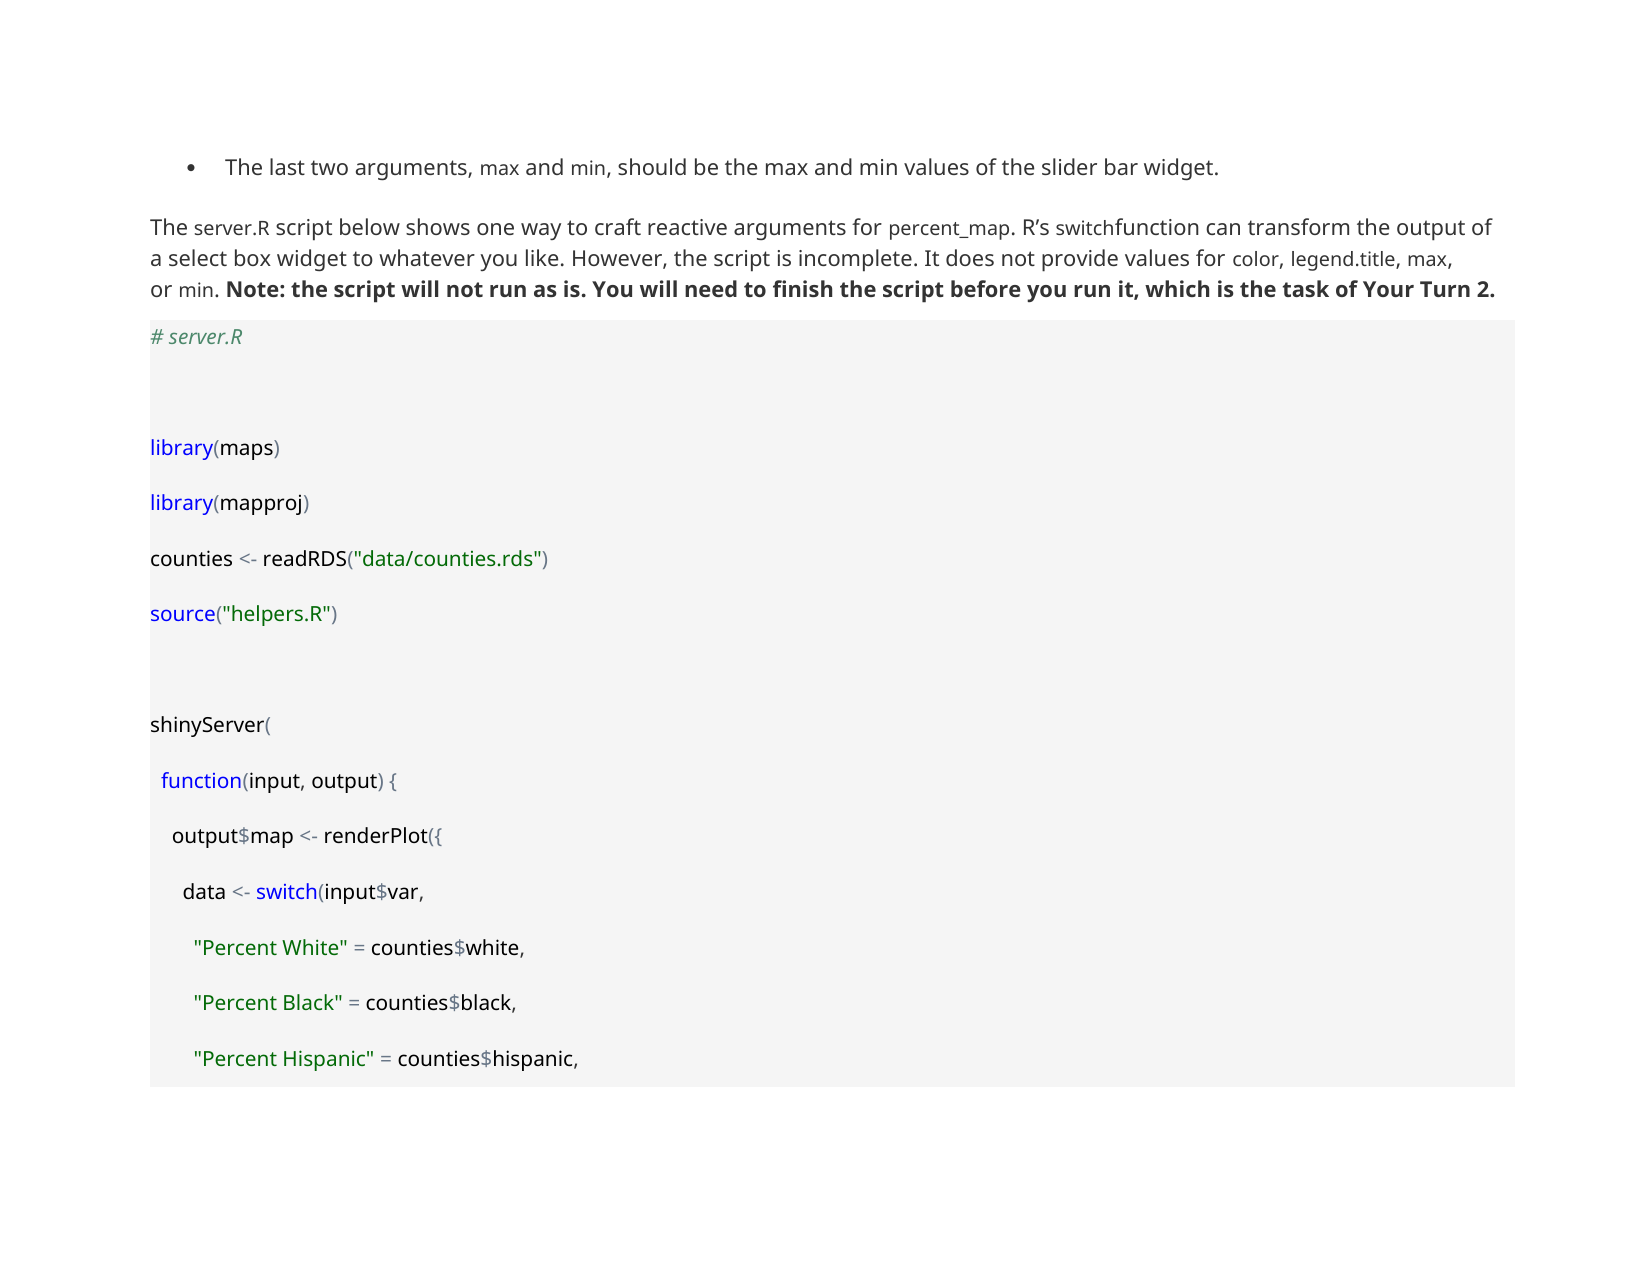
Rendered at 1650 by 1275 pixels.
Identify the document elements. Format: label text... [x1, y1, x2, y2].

text function(input, output) { [150, 764, 1515, 794]
text counties <- readRDS("data/counties.rds") [150, 542, 1515, 572]
text library(mapproj) [150, 486, 1515, 517]
text "Percent Black" = counties$black, [150, 986, 1515, 1017]
text "Percent Hispanic" = counties$hispanic, [150, 1042, 1515, 1087]
text output$map <- renderPlot({ [150, 819, 1515, 850]
text # server.R [150, 320, 1515, 350]
text source("helpers.R") [150, 597, 1515, 628]
list The last two arguments, max and min, should be the max and min values of the slider bar widget. [187, 150, 1500, 181]
text "Percent White" = counties$white, [150, 931, 1515, 961]
text The server.R script below shows one way to craft reactive arguments for percent_map. R’s switchfunction can transform the output of a select box widget to whatever you like. However, the script is incomplete. It does not provide values for color, legend.title, max, or min. Note: the script will not run as is. You will need to finish the script before you run it, which is the task of Your Turn 2. [150, 210, 1500, 304]
text data <- switch(input$var, [150, 875, 1515, 906]
text library(maps) [150, 431, 1515, 461]
text shinyServer( [150, 708, 1515, 739]
